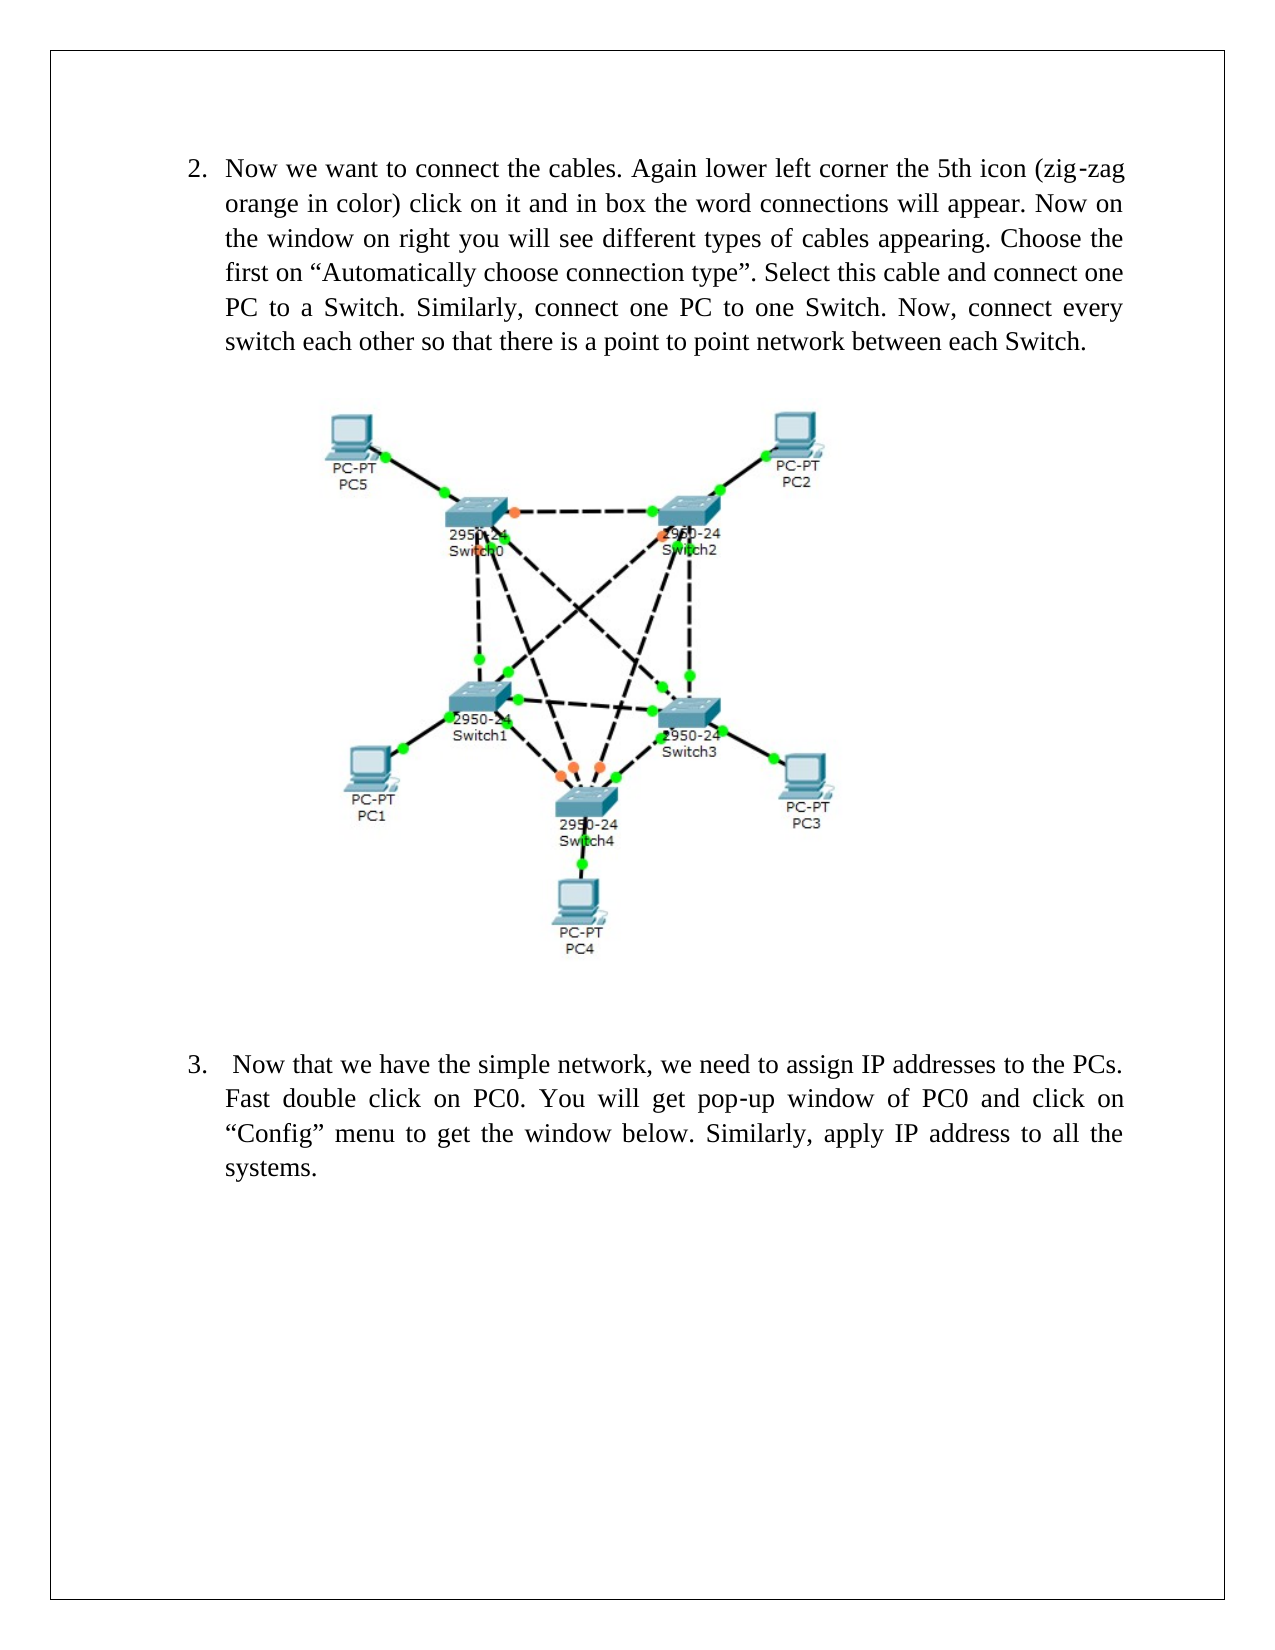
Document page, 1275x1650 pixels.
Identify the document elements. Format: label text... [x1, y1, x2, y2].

list Now that we have the simple network, we need to assign IP addresses to the PCs. Fast double click on PC0. You will get pop‐up window of PC0 and click on “Config” menu to get the window below. Similarly, apply IP address to all the systems. [187, 1045, 1125, 1183]
picture [300, 398, 920, 964]
list Now we want to connect the cables. Again lower left corner the 5th icon (zig‐zag orange in color) click on it and in box the word connections will appear. Now on the window on right you will see different types of cables appearing. Choose the first on “Automatically choose connection type”. Select this cable and connect one PC to a Switch. Similarly, connect one PC to one Switch. Now, connect every switch each other so that there is a point to point network between each Switch. [187, 150, 1125, 356]
